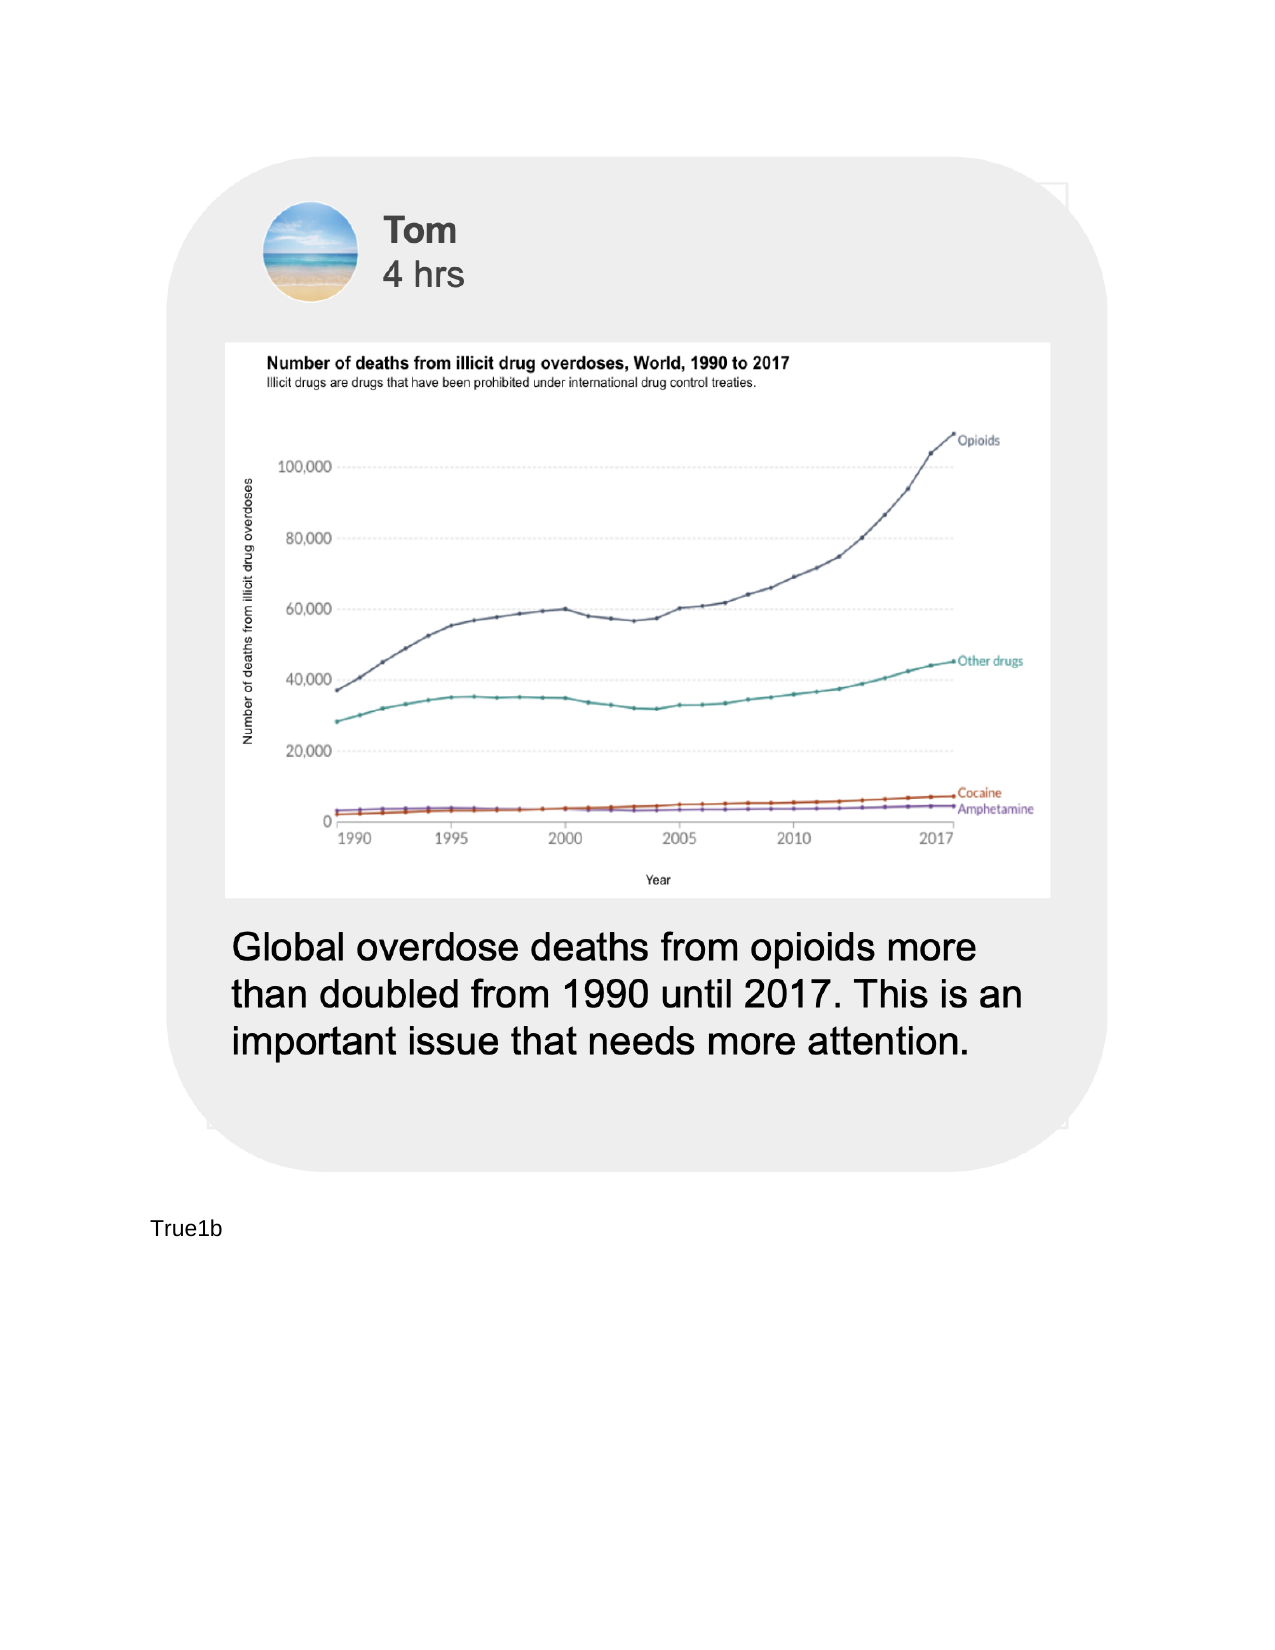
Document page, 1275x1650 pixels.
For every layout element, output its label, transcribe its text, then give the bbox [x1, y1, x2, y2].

picture [150, 150, 1125, 1182]
text True1b [150, 1215, 1125, 1242]
